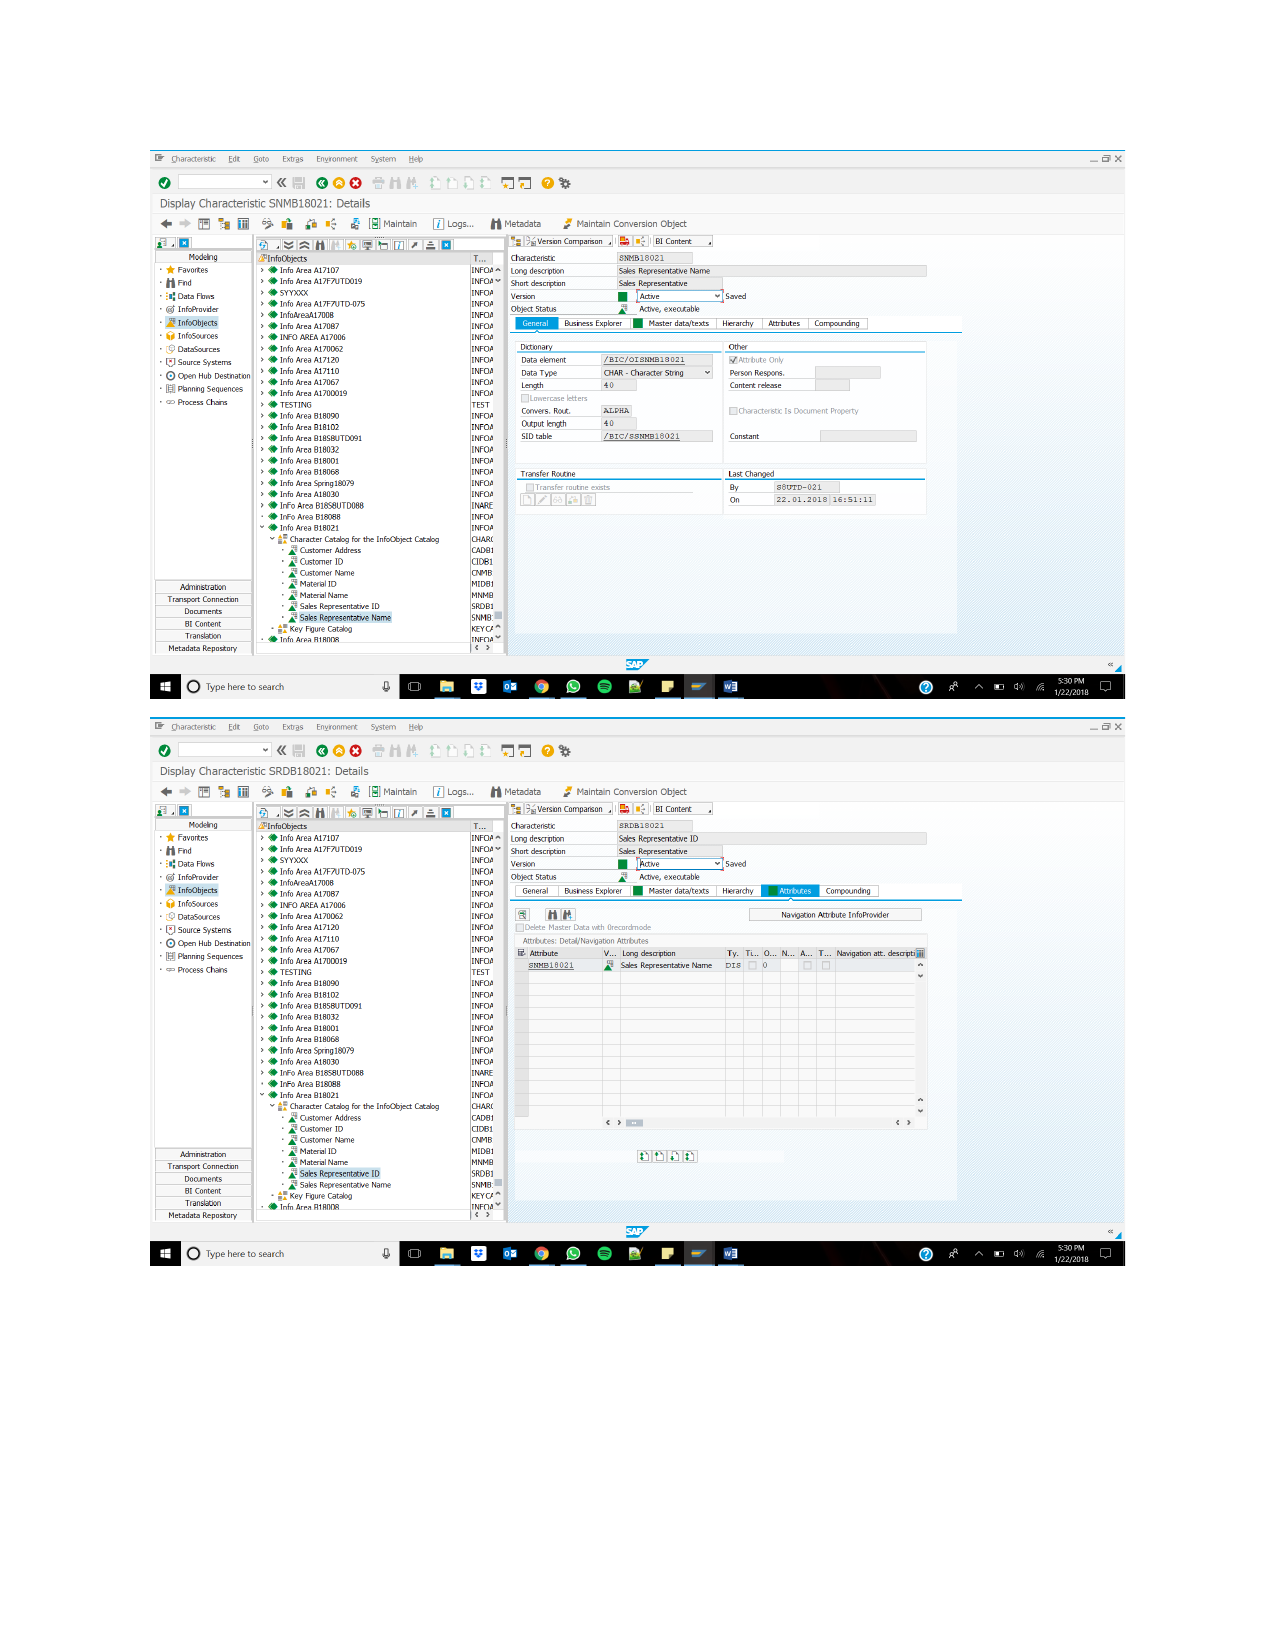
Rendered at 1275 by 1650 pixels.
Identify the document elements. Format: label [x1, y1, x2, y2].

picture [150, 152, 1125, 699]
picture [150, 720, 1125, 1266]
